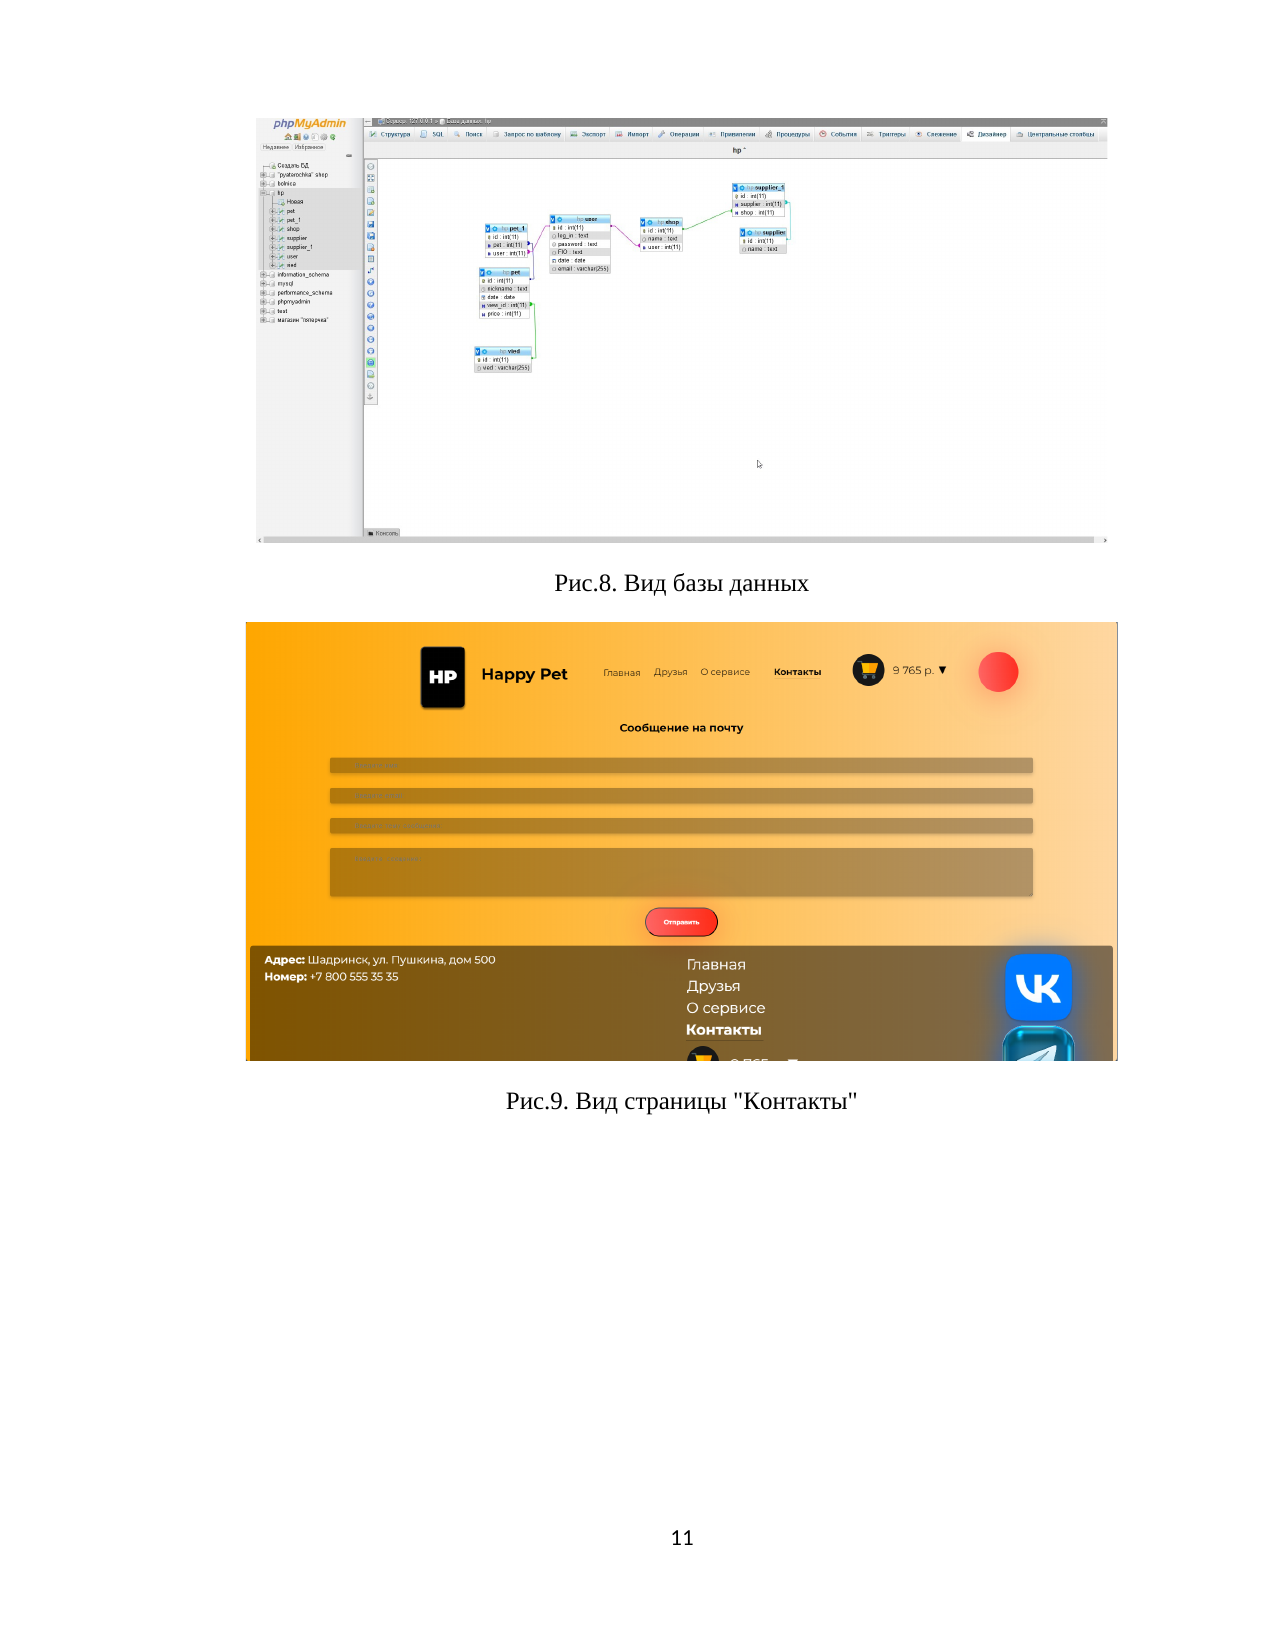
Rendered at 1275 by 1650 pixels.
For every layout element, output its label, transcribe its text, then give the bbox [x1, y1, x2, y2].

text Рис.9. Вид страницы "Контакты" [177, 1086, 1186, 1115]
text Рис.8. Вид базы данных [177, 568, 1186, 597]
